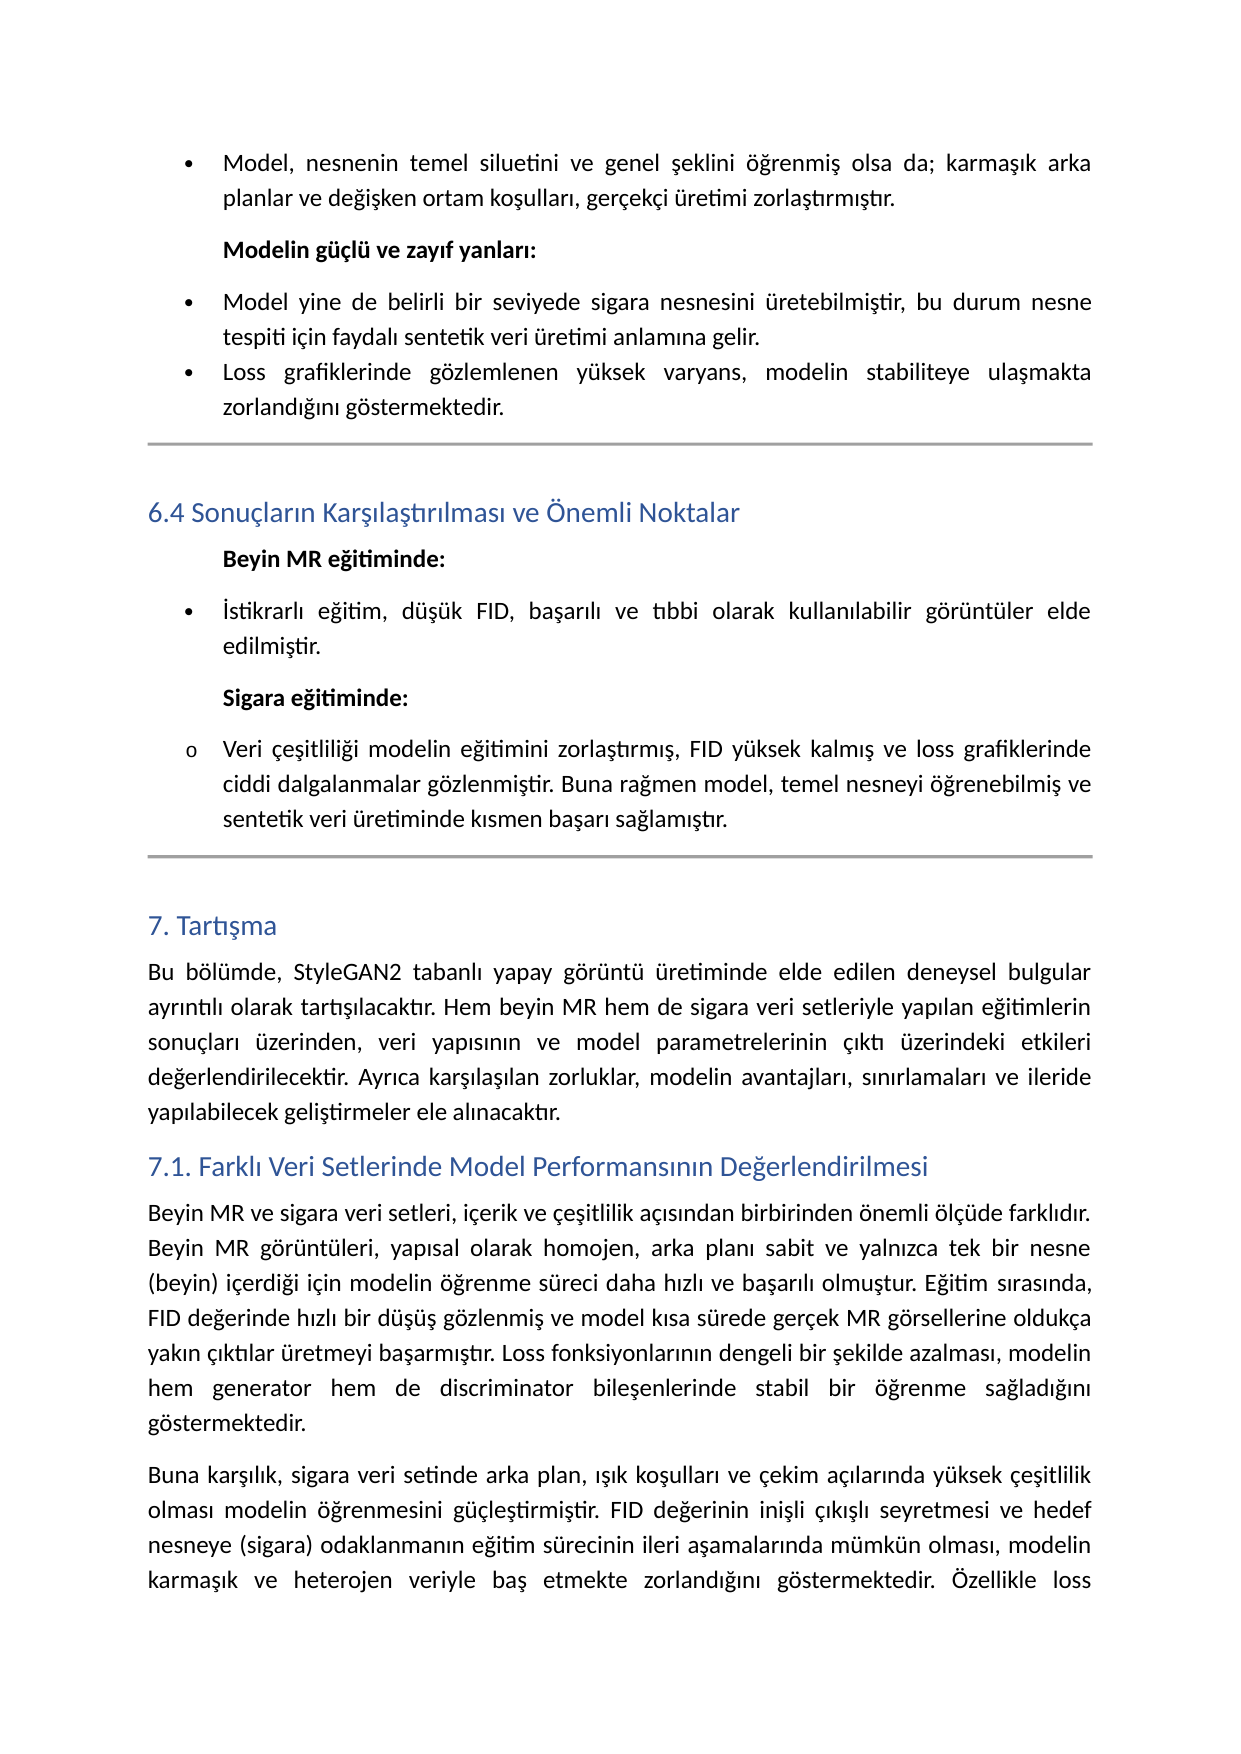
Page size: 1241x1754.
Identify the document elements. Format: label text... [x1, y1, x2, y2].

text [148, 1459, 1093, 1594]
list Loss grafiklerinde gözlemlenen yüksek varyans, modelin stabiliteye ulaşmakta zorlandığını göstermektedir. [185, 356, 1093, 421]
text Bu bölümde, StyleGAN2 tabanlı yapay görüntü üretiminde elde edilen deneysel bulgular ayrıntılı olarak tartışılacaktır. Hem beyin MR hem de sigara veri setleriyle yapılan eğitimlerin sonuçları üzerinden, veri yapısının ve model parametrelerinin çıktı üzerindeki etkileri değerlendirilecektir. Ayrıca karşılaşılan zorluklar, modelin avantajları, sınırlamaları ve ileride yapılabilecek geliştirmeler ele alınacaktır. [148, 956, 1093, 1127]
text Beyin MR eğitiminde: [223, 543, 1093, 574]
list İstikrarlı eğitim, düşük FID, başarılı ve tıbbi olarak kullanılabilir görüntüler elde edilmiştir. [185, 595, 1093, 661]
subtitle 6.4 Sonuçların Karşılaştırılması ve Önemli Noktalar [148, 494, 1093, 530]
text Sigara eğitiminde: [223, 682, 1093, 712]
list Veri çeşitliliği modelin eğitimini zorlaştırmış, FID yüksek kalmış ve loss grafiklerinde ciddi dalgalanmalar gözlenmiştir. Buna rağmen model, temel nesneyi öğrenebilmiş ve sentetik veri üretiminde kısmen başarı sağlamıştır. [185, 733, 1093, 834]
text Beyin MR ve sigara veri setleri, içerik ve çeşitlilik açısından birbirinden önemli ölçüde farklıdır. Beyin MR görüntüleri, yapısal olarak homojen, arka planı sabit ve yalnızca tek bir nesne (beyin) içerdiği için modelin öğrenme süreci daha hızlı ve başarılı olmuştur. Eğitim sırasında, FID değerinde hızlı bir düşüş gözlenmiş ve model kısa sürede gerçek MR görsellerine oldukça yakın çıktılar üretmeyi başarmıştır. Loss fonksiyonlarının dengeli bir şekilde azalması, modelin hem generator hem de discriminator bileşenlerinde stabil bir öğrenme sağladığını göstermektedir. [148, 1197, 1093, 1438]
text Modelin güçlü ve zayıf yanları: [223, 234, 1093, 265]
list Model yine de belirli bir seviyede sigara nesnesini üretebilmiştir, bu durum nesne tespiti için faydalı sentetik veri üretimi anlamına gelir. [185, 286, 1093, 351]
subtitle 7.1. Farklı Veri Setlerinde Model Performansının Değerlendirilmesi [148, 1148, 1093, 1183]
subtitle 7. Tartışma [148, 907, 1093, 942]
list Model, nesnenin temel siluetini ve genel şeklini öğrenmiş olsa da; karmaşık arka planlar ve değişken ortam koşulları, gerçekçi üretimi zorlaştırmıştır. [185, 148, 1093, 213]
